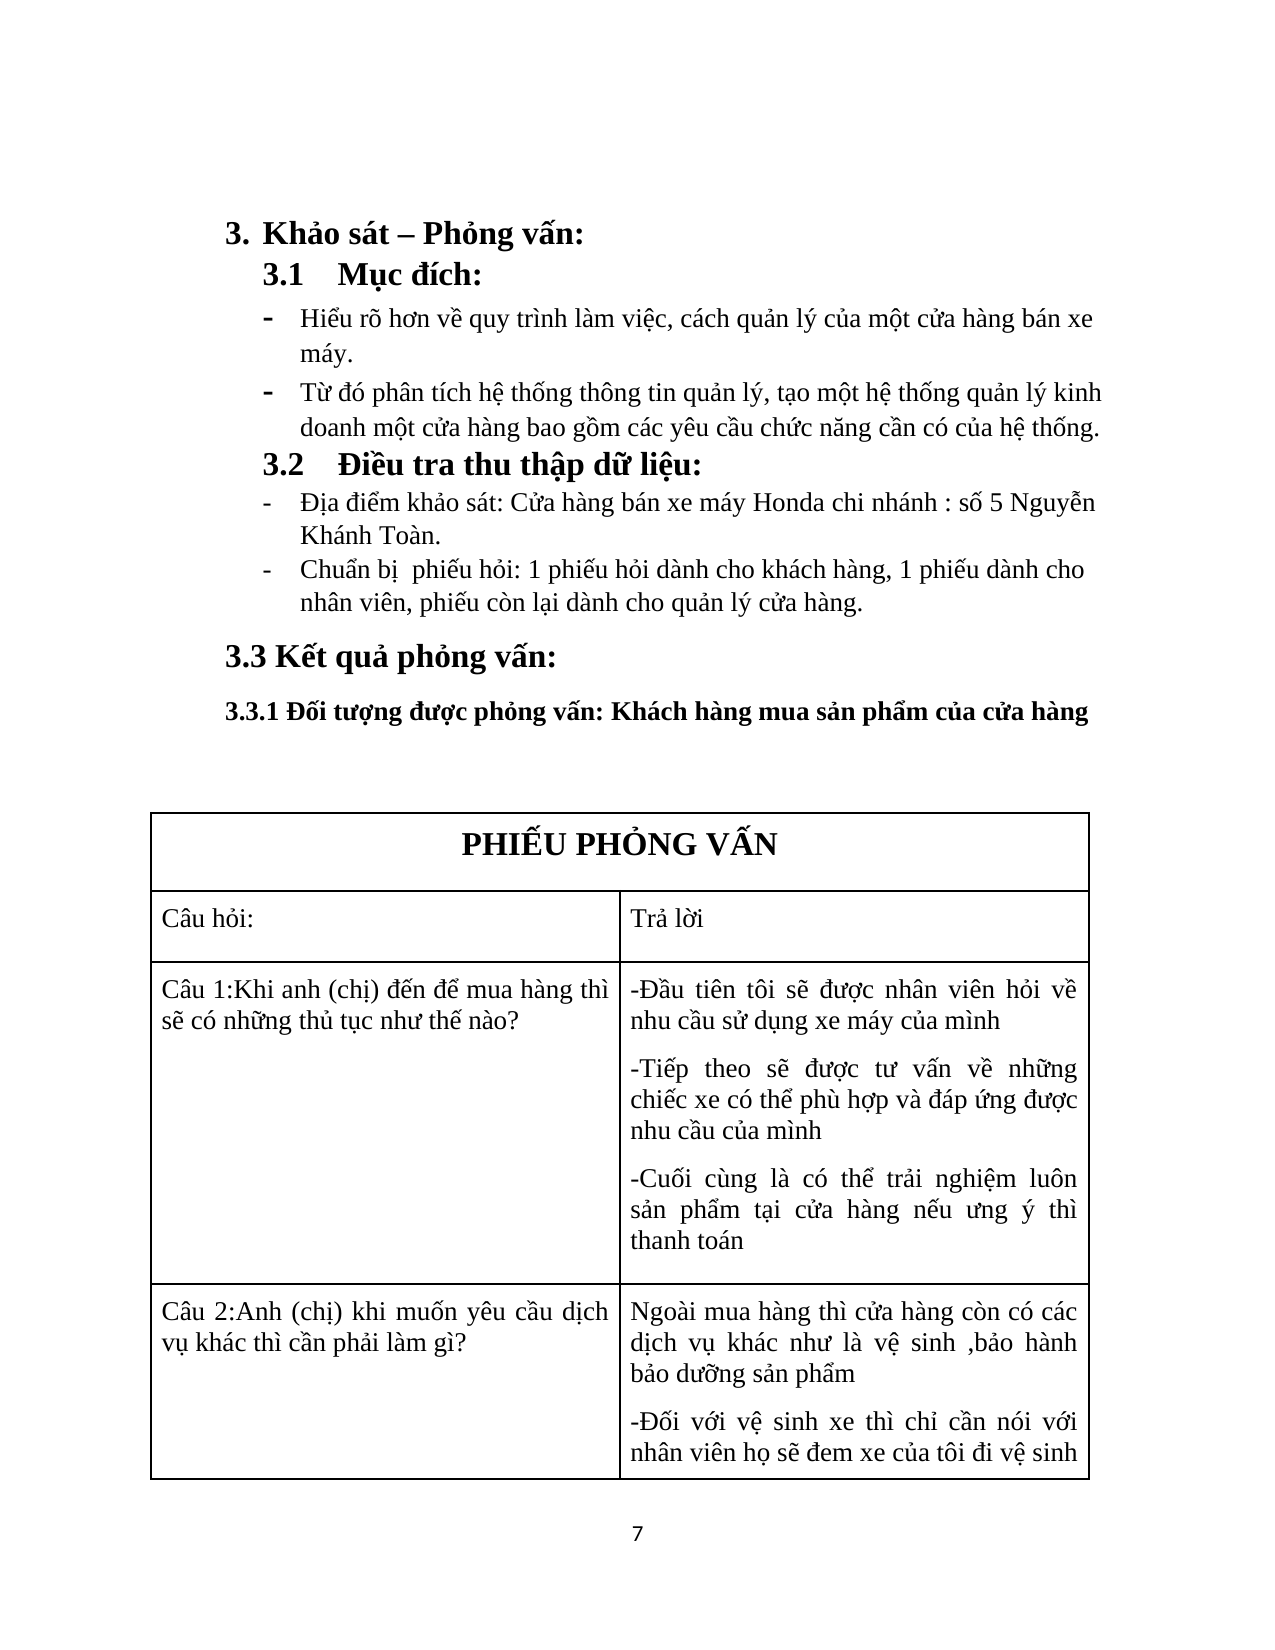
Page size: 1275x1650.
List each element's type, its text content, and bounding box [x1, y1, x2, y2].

list Điều tra thu thập dữ liệu: [262, 444, 1125, 483]
text 3.3 Kết quả phỏng vấn: [150, 637, 1125, 675]
list Mục đích: [262, 255, 1125, 293]
list Hiểu rõ hơn về quy trình làm việc, cách quản lý của một cửa hàng bán xe máy. [262, 296, 1125, 368]
table_cell Trả lời [621, 892, 1088, 961]
list Khảo sát – Phỏng vấn: [225, 213, 1125, 252]
table_cell -Đầu tiên tôi sẽ được nhân viên hỏi về nhu cầu sử dụng xe máy của mình -Tiếp theo sẽ được tư vấn về những chiếc xe có thể phù hợp và đáp ứng được nhu cầu của mình -Cuối cùng là có thể trải nghiệm luôn sản phẩm tại cửa hàng nếu ưng ý thì thanh toán [621, 963, 1088, 1283]
list Chuẩn bị phiếu hỏi: 1 phiếu hỏi dành cho khách hàng, 1 phiếu dành cho nhân viên, phiếu còn lại dành cho quản lý cửa hàng. [262, 553, 1125, 618]
table_cell Câu 1:Khi anh (chị) đến để mua hàng thì sẽ có những thủ tục như thế nào? [152, 963, 619, 1283]
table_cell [152, 1285, 619, 1478]
table_cell Câu hỏi: [152, 892, 619, 961]
table_header PHIẾU PHỎNG VẤN [152, 814, 1088, 890]
list Địa điểm khảo sát: Cửa hàng bán xe máy Honda chi nhánh : số 5 Nguyễn Khánh Toàn. [262, 486, 1125, 551]
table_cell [621, 1285, 1088, 1478]
text 3.3.1 Đối tượng được phỏng vấn: Khách hàng mua sản phẩm của cửa hàng [225, 695, 1125, 726]
list Từ đó phân tích hệ thống thông tin quản lý, tạo một hệ thống quản lý kinh doanh một cửa hàng bao gồm các yêu cầu chức năng cần có của hệ thống. [262, 370, 1125, 442]
